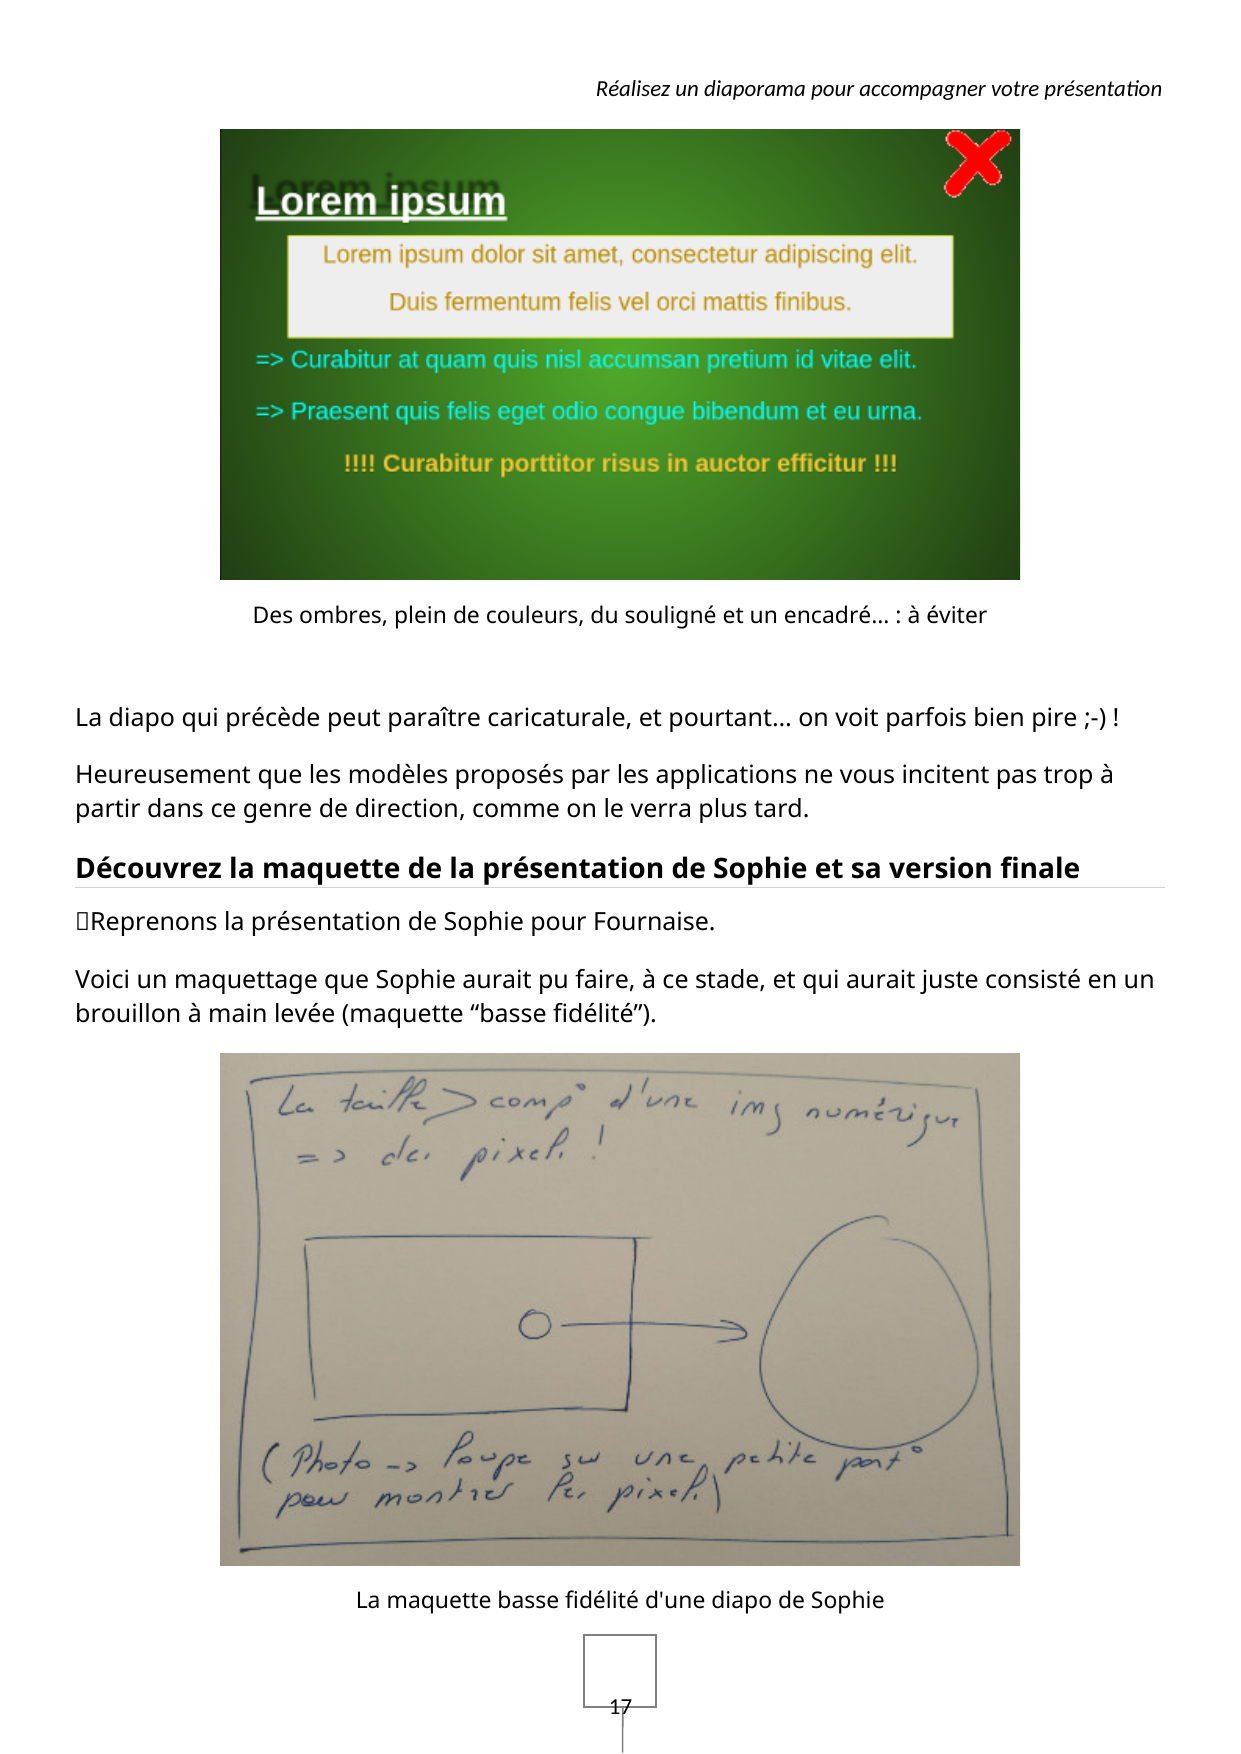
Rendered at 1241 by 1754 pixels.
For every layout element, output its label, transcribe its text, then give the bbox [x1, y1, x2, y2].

text Des ombres, plein de couleurs, du souligné et un encadré… : à éviter [75, 599, 1165, 630]
picture [220, 129, 1020, 580]
text La maquette basse fidélité d'une diapo de Sophie [75, 1584, 1165, 1616]
picture [220, 1053, 1020, 1566]
text Heureusement que les modèles proposés par les applications ne vous incitent pas trop à partir dans ce genre de direction, comme on le verra plus tard. [75, 757, 1165, 825]
text Voici un maquettage que Sophie aurait pu faire, à ce stade, et qui aurait juste consisté en un brouillon à main levée (maquette “basse fidélité”). [75, 962, 1165, 1030]
text 🔥Reprenons la présentation de Sophie pour Fournaise. [75, 904, 1165, 938]
subtitle Découvrez la maquette de la présentation de Sophie et sa version finale [75, 848, 1165, 887]
text La diapo qui précède peut paraître caricaturale, et pourtant… on voit parfois bien pire ;-) ! [75, 699, 1165, 733]
